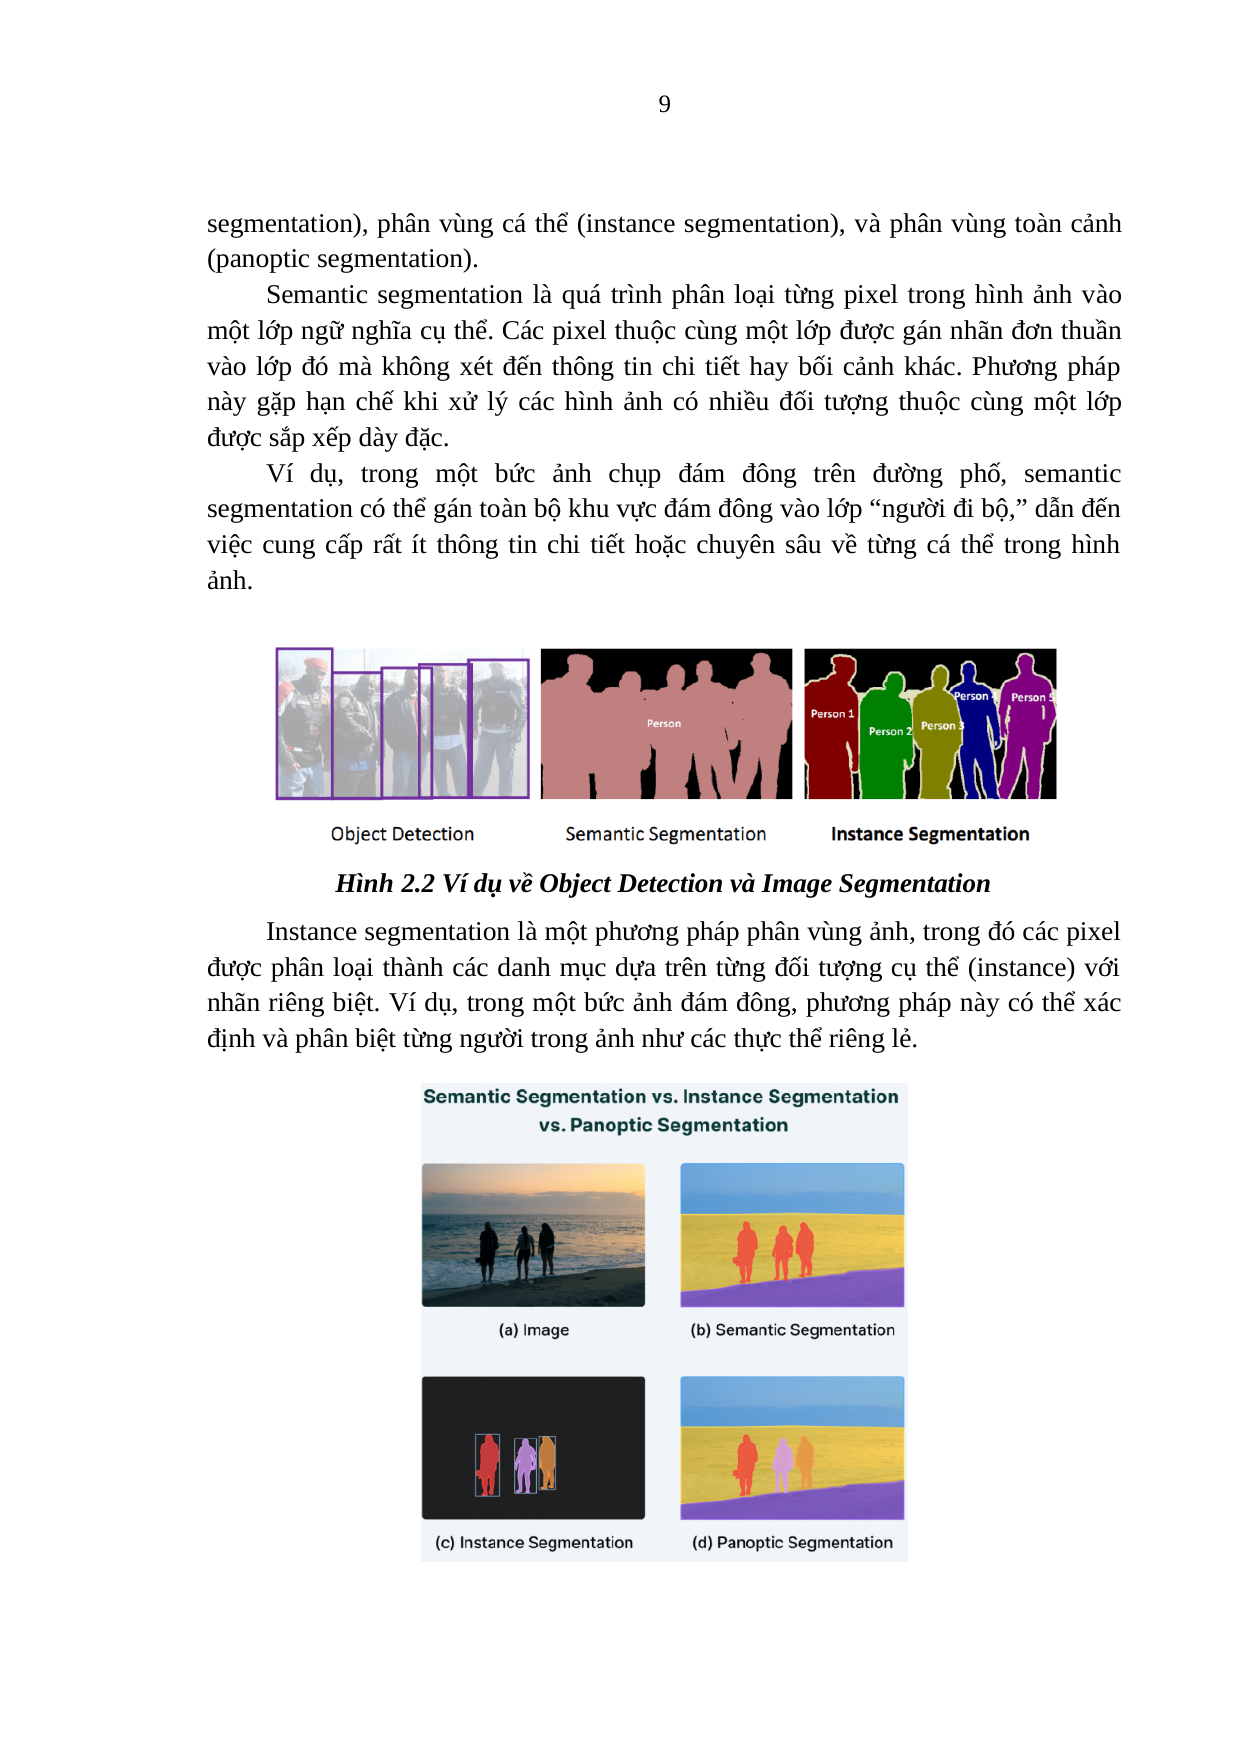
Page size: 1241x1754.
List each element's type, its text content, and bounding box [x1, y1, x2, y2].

text Instance segmentation là một phương pháp phân vùng ảnh, trong đó các pixel được phân loại thành các danh mục dựa trên từng đối tượng cụ thể (instance) với nhãn riêng biệt. Ví dụ, trong một bức ảnh đám đông, phương pháp này có thể xác định và phân biệt từng người trong ảnh như các thực thể riêng lẻ. [207, 915, 1122, 1053]
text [207, 207, 1122, 274]
picture [421, 1083, 908, 1562]
text Ví dụ, trong một bức ảnh chụp đám đông trên đường phố, semantic segmentation có thể gán toàn bộ khu vực đám đông vào lớp “người đi bộ,” dẫn đến việc cung cấp rất ít thông tin chi tiết hoặc chuyên sâu về từng cá thể trong hình ảnh. [207, 457, 1122, 595]
text Semantic segmentation là quá trình phân loại từng pixel trong hình ảnh vào một lớp ngữ nghĩa cụ thể. Các pixel thuộc cùng một lớp được gán nhãn đơn thuần vào lớp đó mà không xét đến thông tin chi tiết hay bối cảnh khác. Phương pháp này gặp hạn chế khi xử lý các hình ảnh có nhiều đối tượng thuộc cùng một lớp được sắp xếp dày đặc. [207, 278, 1122, 452]
picture [263, 635, 1066, 863]
text Hình 2.2 Ví dụ về Object Detection và Image Segmentation [207, 867, 1122, 898]
